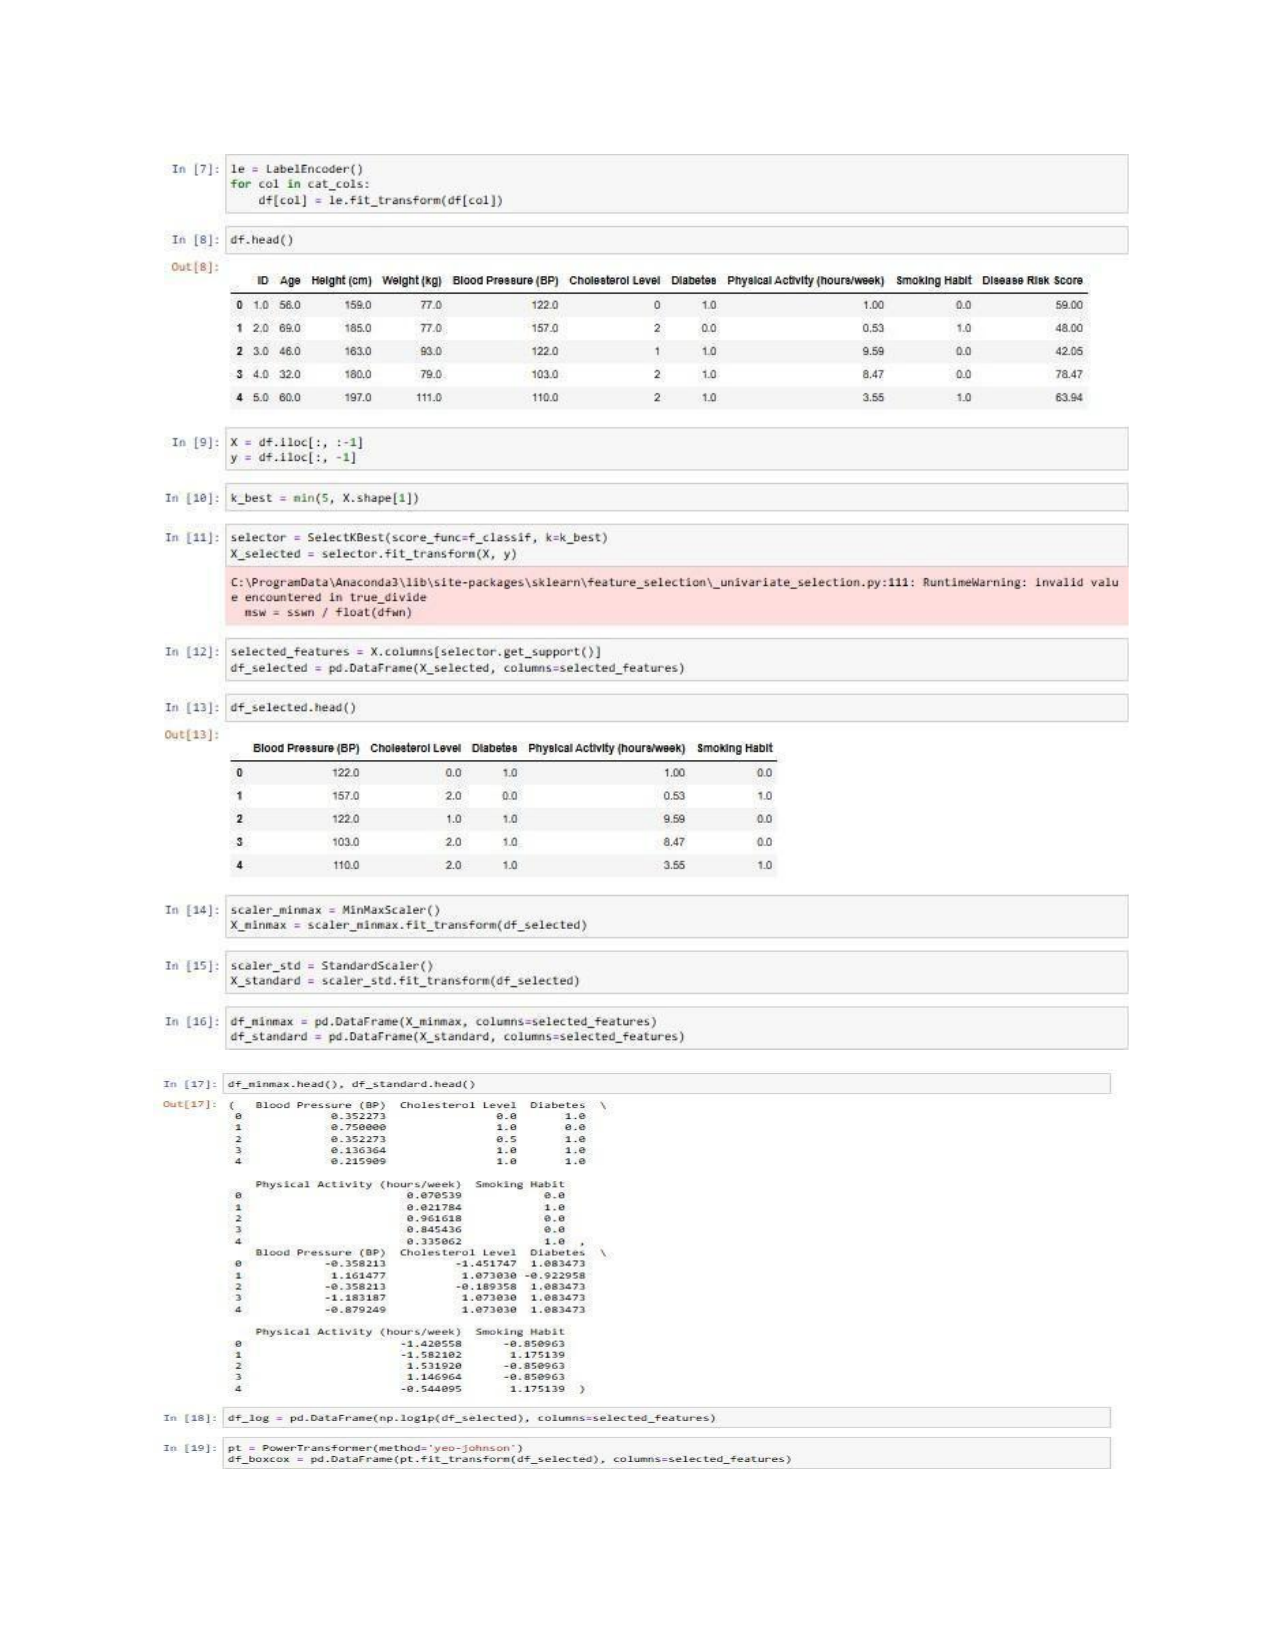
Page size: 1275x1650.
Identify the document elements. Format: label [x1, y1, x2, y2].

picture [153, 1069, 1118, 1469]
picture [164, 154, 1129, 1050]
